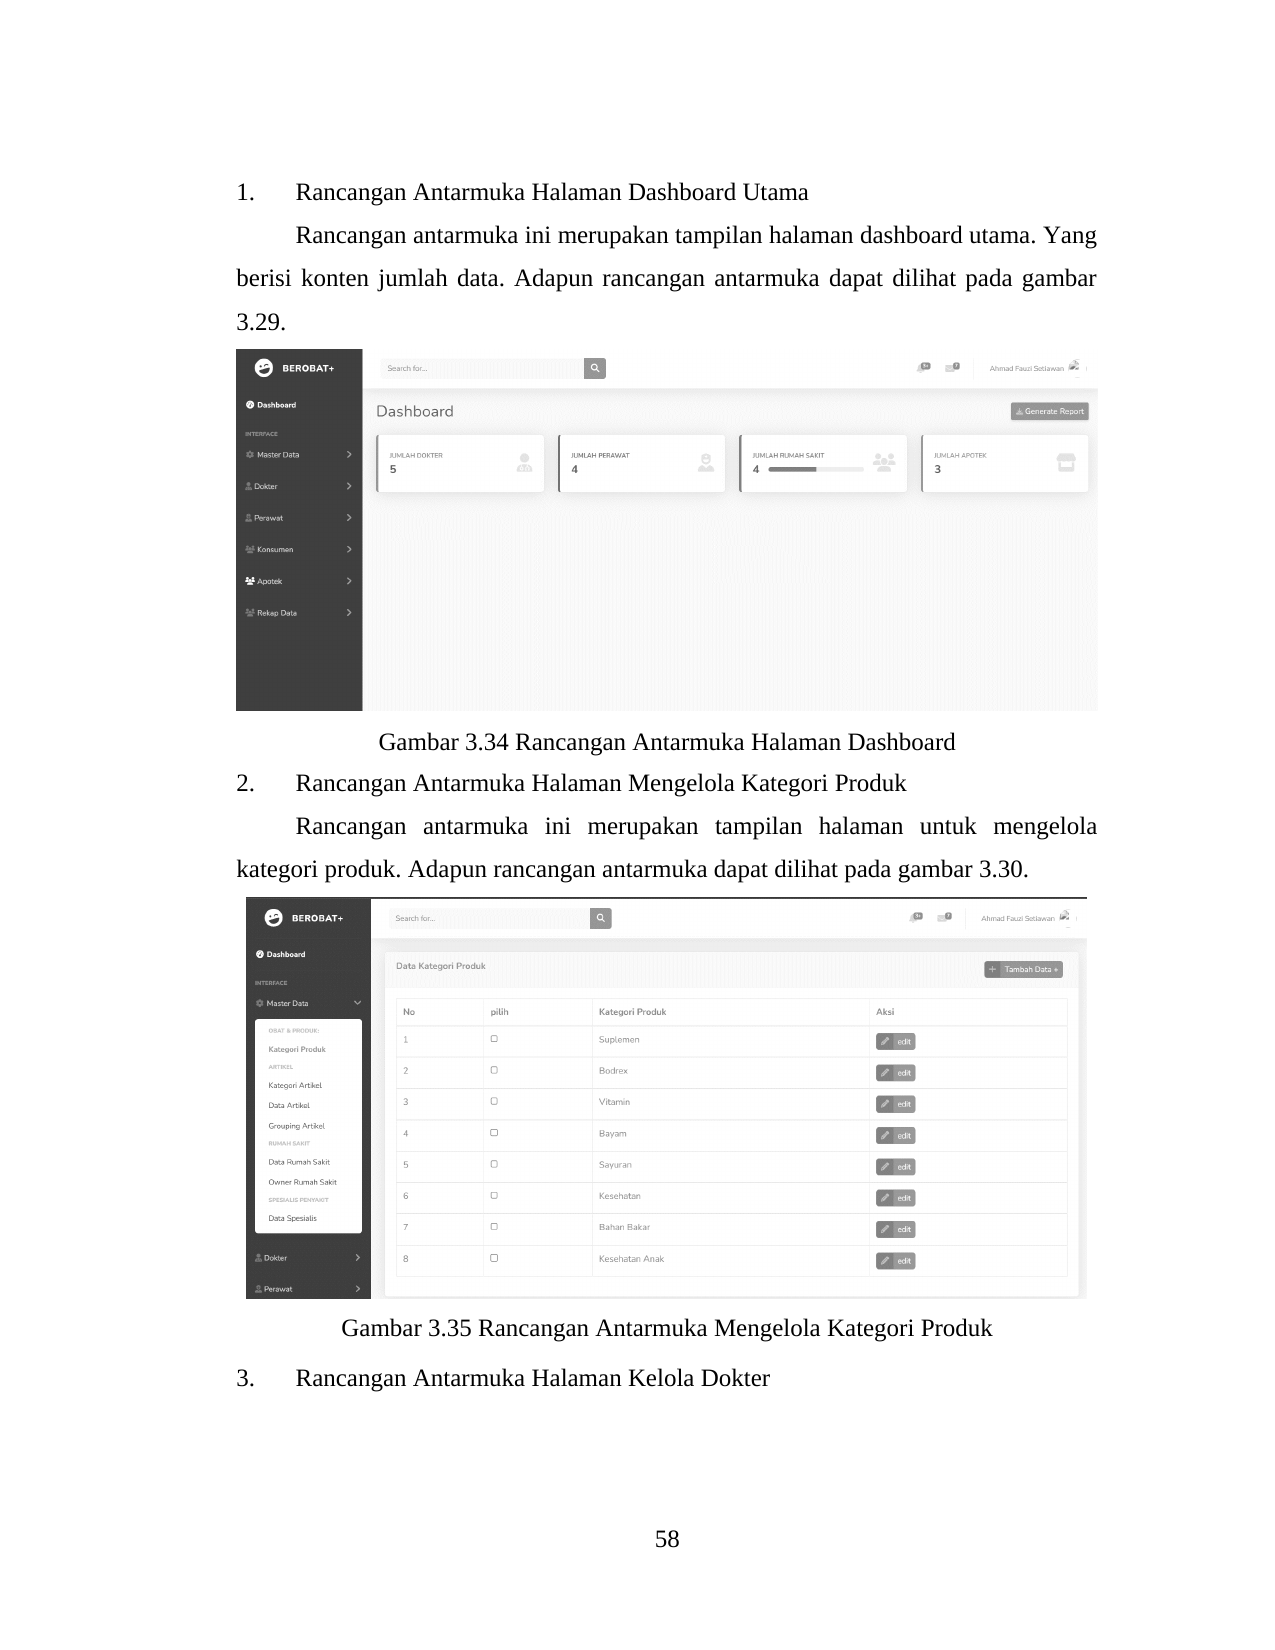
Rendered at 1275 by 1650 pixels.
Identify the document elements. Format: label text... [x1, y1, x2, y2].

text Gambar 3.35 Rancangan Antarmuka Mengelola Kategori Produk [236, 1313, 1098, 1342]
list Rancangan Antarmuka Halaman Kelola Dokter [236, 1363, 1098, 1391]
picture [246, 897, 1087, 1299]
list Rancangan antarmuka ini merupakan tampilan halaman dashboard utama. Yang berisi konten jumlah data. Adapun rancangan antarmuka dapat dilihat pada gambar 3.29. [236, 220, 1098, 335]
text Gambar 3.34 Rancangan Antarmuka Halaman Dashboard [236, 727, 1098, 755]
list Rancangan Antarmuka Halaman Dashboard Utama [236, 177, 1098, 206]
list Rancangan Antarmuka Halaman Mengelola Kategori Produk [236, 768, 1098, 797]
picture [236, 349, 1098, 711]
list Rancangan antarmuka ini merupakan tampilan halaman untuk mengelola kategori produk. Adapun rancangan antarmuka dapat dilihat pada gambar 3.30. [236, 811, 1098, 883]
